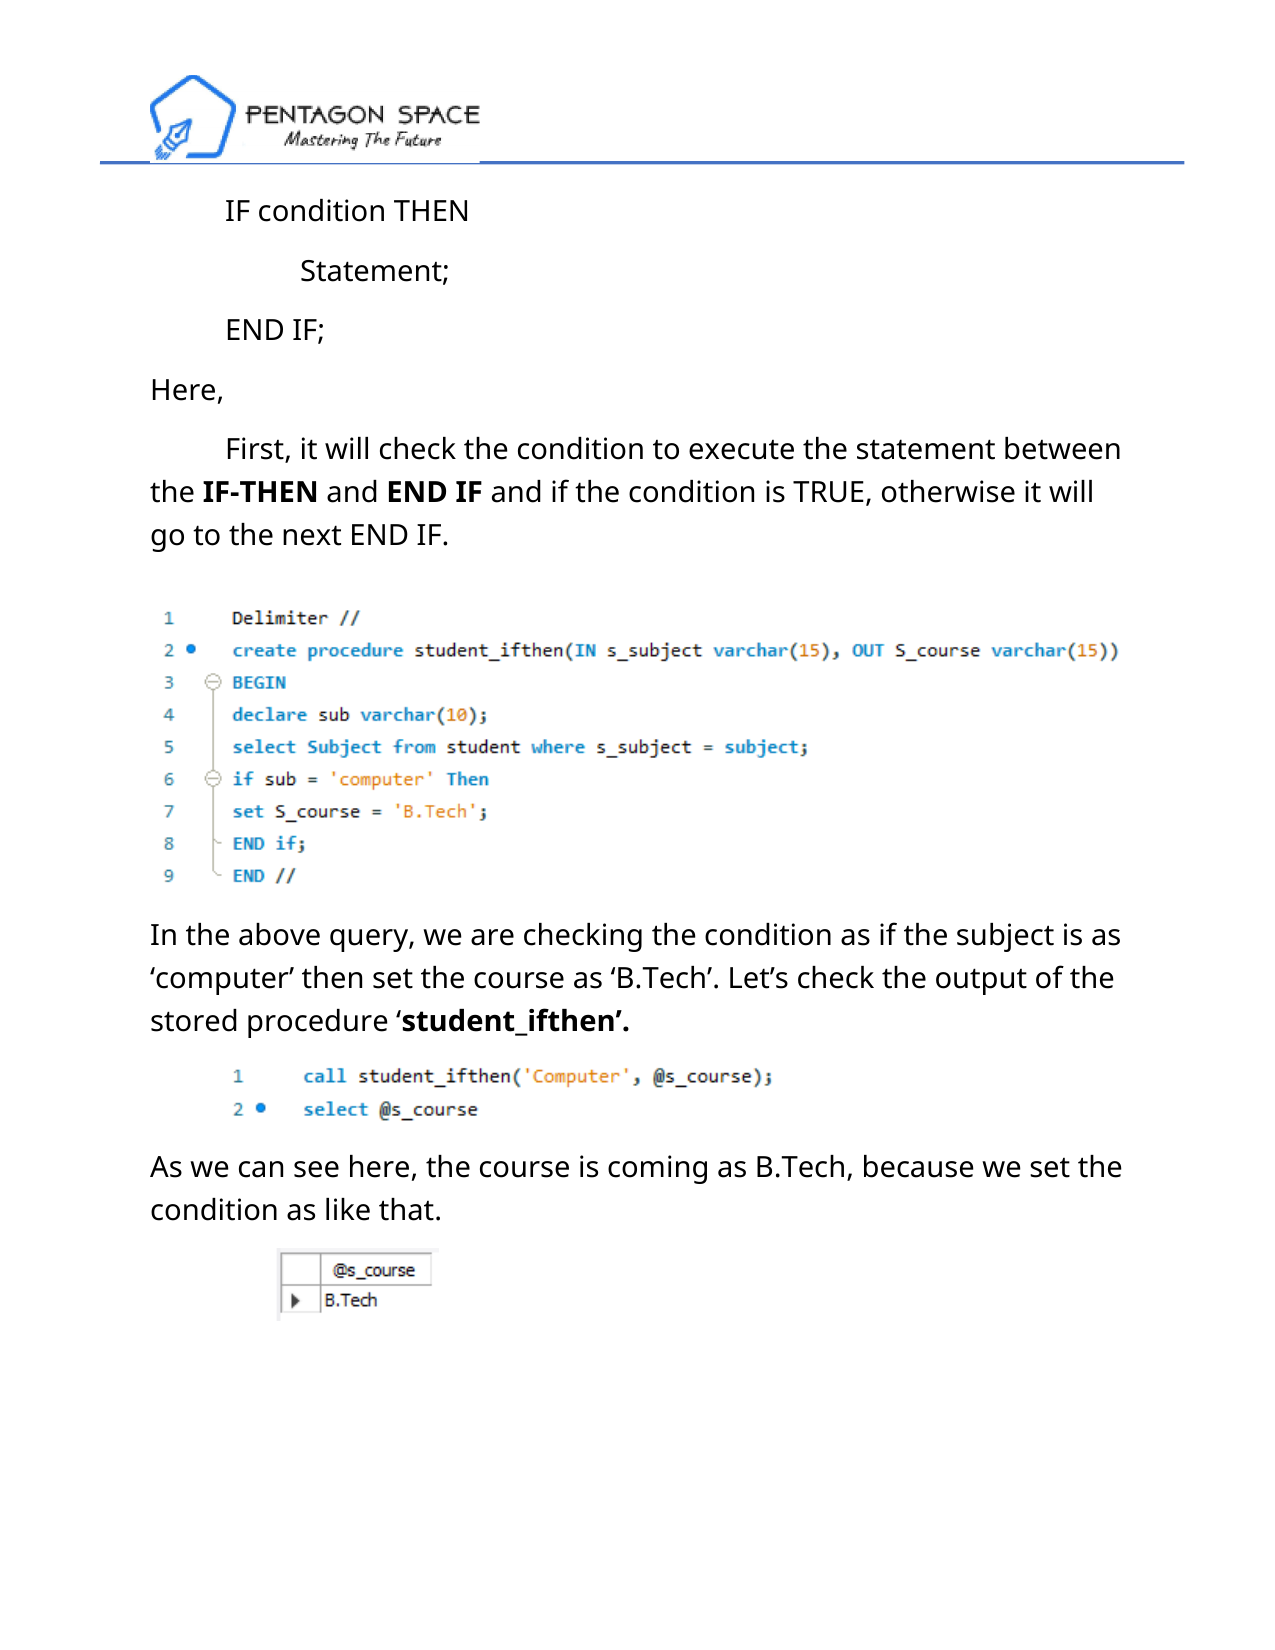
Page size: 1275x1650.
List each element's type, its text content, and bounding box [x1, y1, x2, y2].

picture [276, 1248, 439, 1321]
picture [150, 75, 480, 163]
text END IF; [150, 310, 1125, 349]
text Here, [150, 369, 1125, 409]
text First, it will check the condition to execute the statement between the IF-THEN and END IF and if the condition is TRUE, otherwise it will go to the next END IF. [150, 429, 1125, 554]
text IF condition THEN [150, 191, 1125, 230]
picture [225, 1059, 779, 1127]
text In the above query, we are checking the condition as if the subject is as ‘computer’ then set the course as ‘B.Tech’. Let’s check the output of the stored procedure ‘student_ifthen’. [150, 914, 1125, 1039]
text Statement; [150, 250, 1125, 290]
picture [150, 603, 1125, 896]
text As we can see here, the course is coming as B.Tech, because we set the condition as like that. [150, 1146, 1125, 1229]
